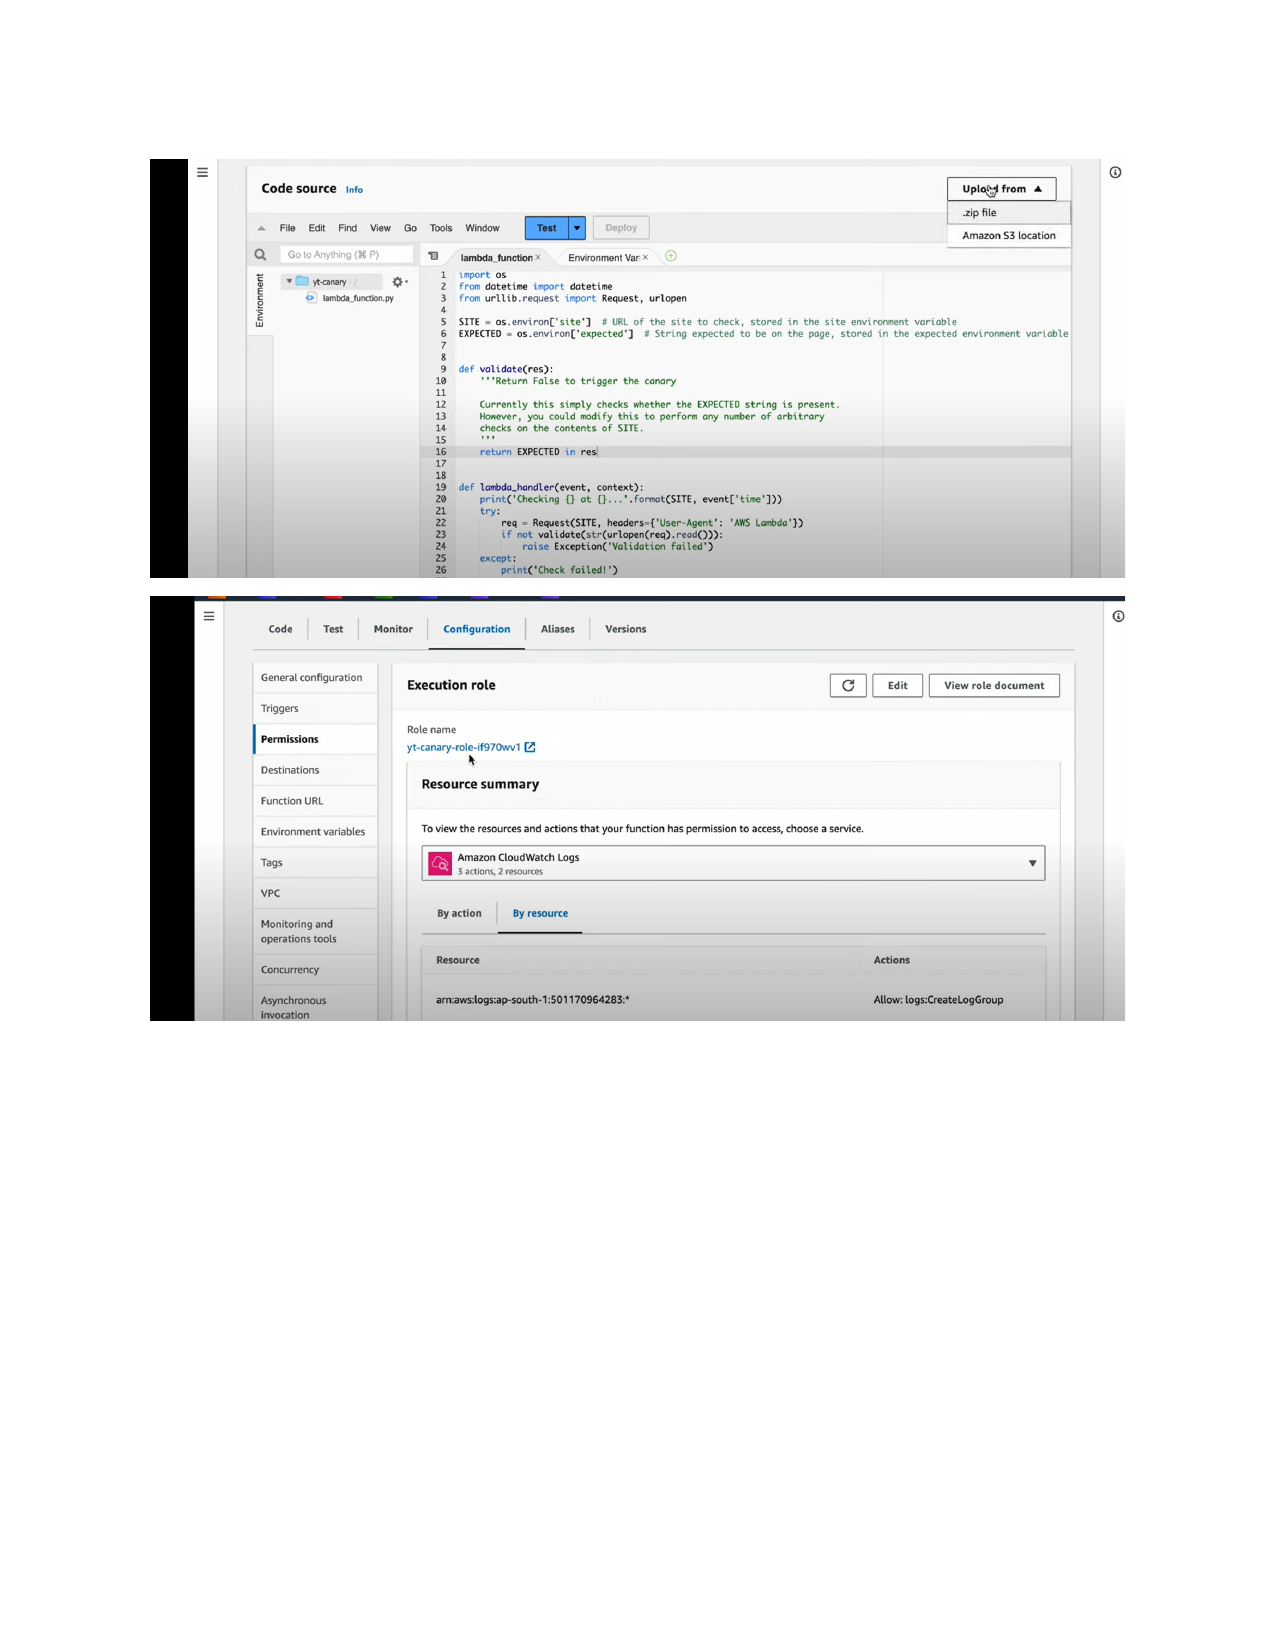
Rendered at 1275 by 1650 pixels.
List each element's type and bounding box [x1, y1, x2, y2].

picture [150, 596, 1125, 1021]
picture [150, 159, 1125, 578]
